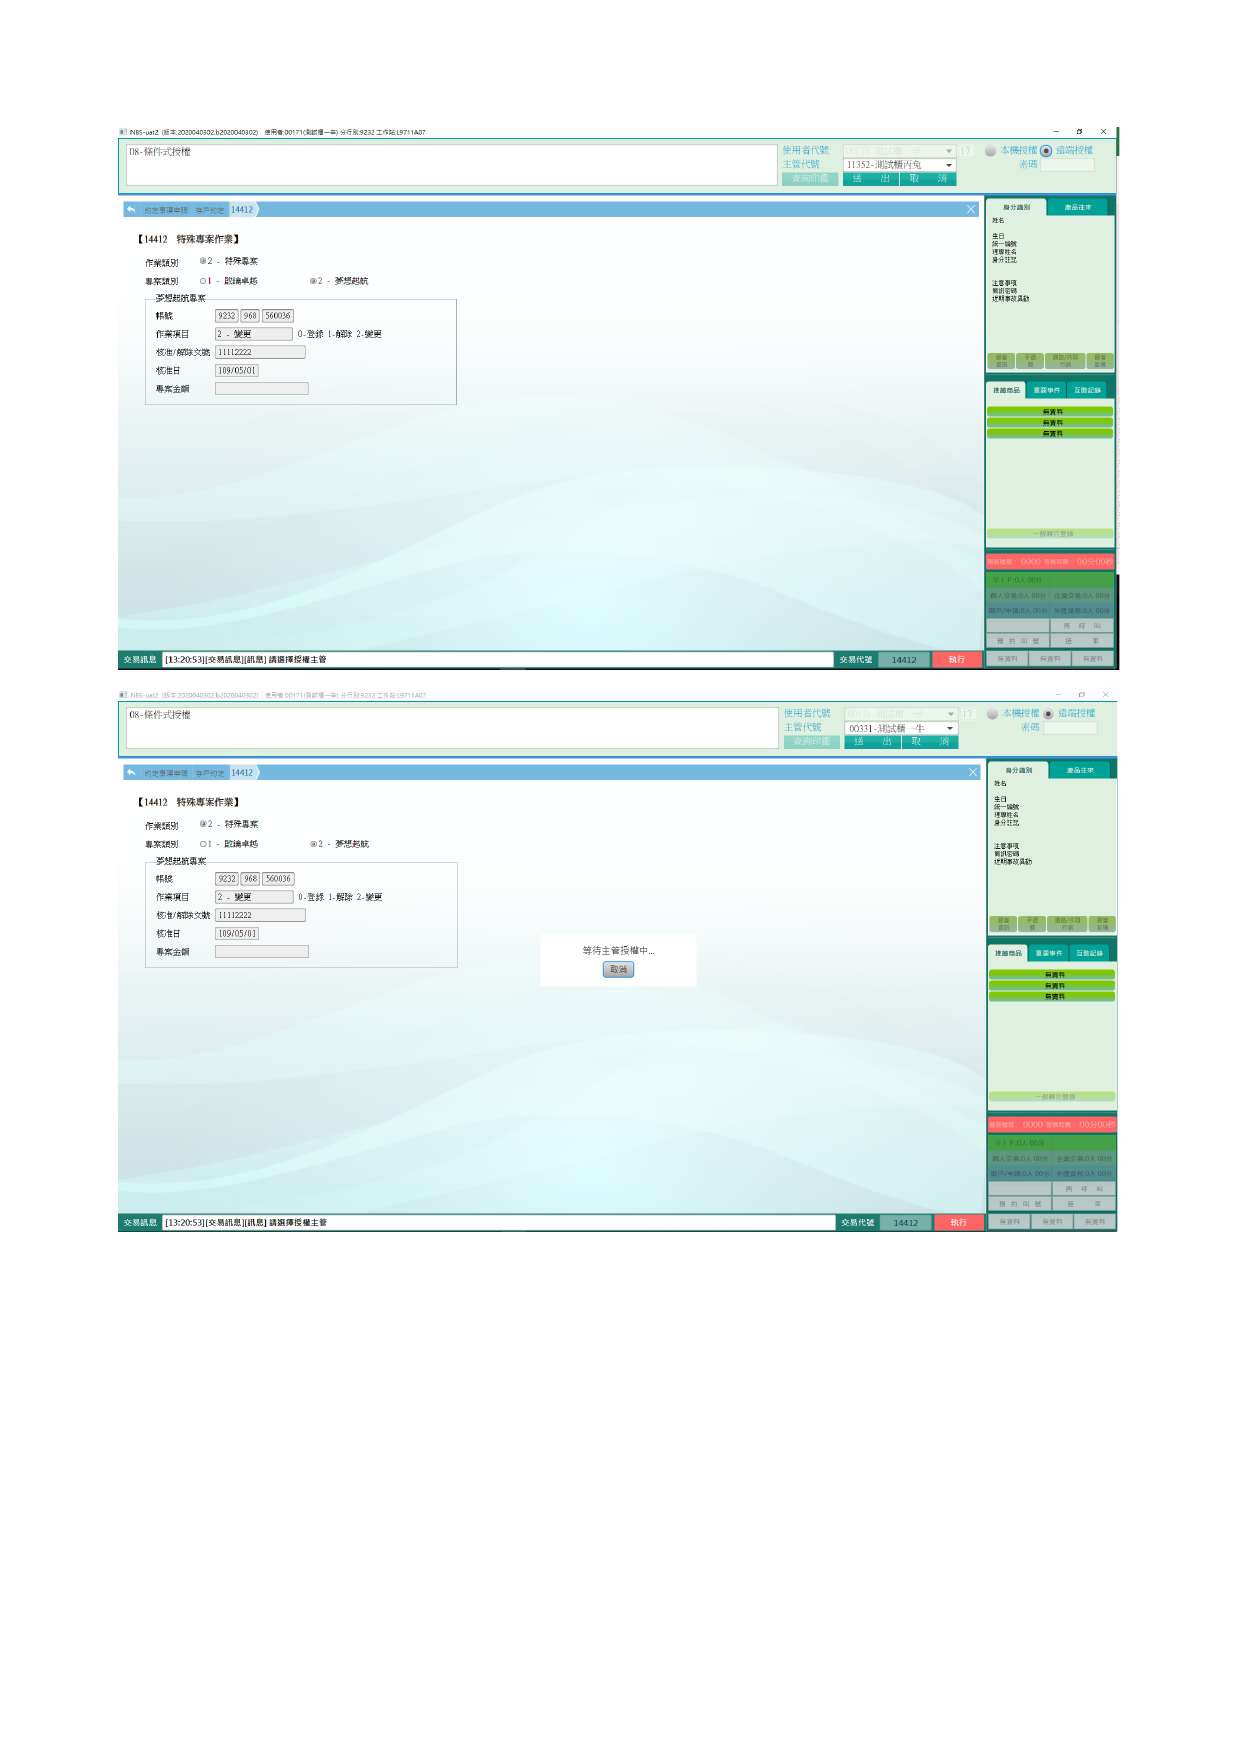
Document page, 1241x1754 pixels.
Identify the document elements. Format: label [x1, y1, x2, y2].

picture [118, 127, 1120, 670]
picture [118, 689, 1118, 1232]
